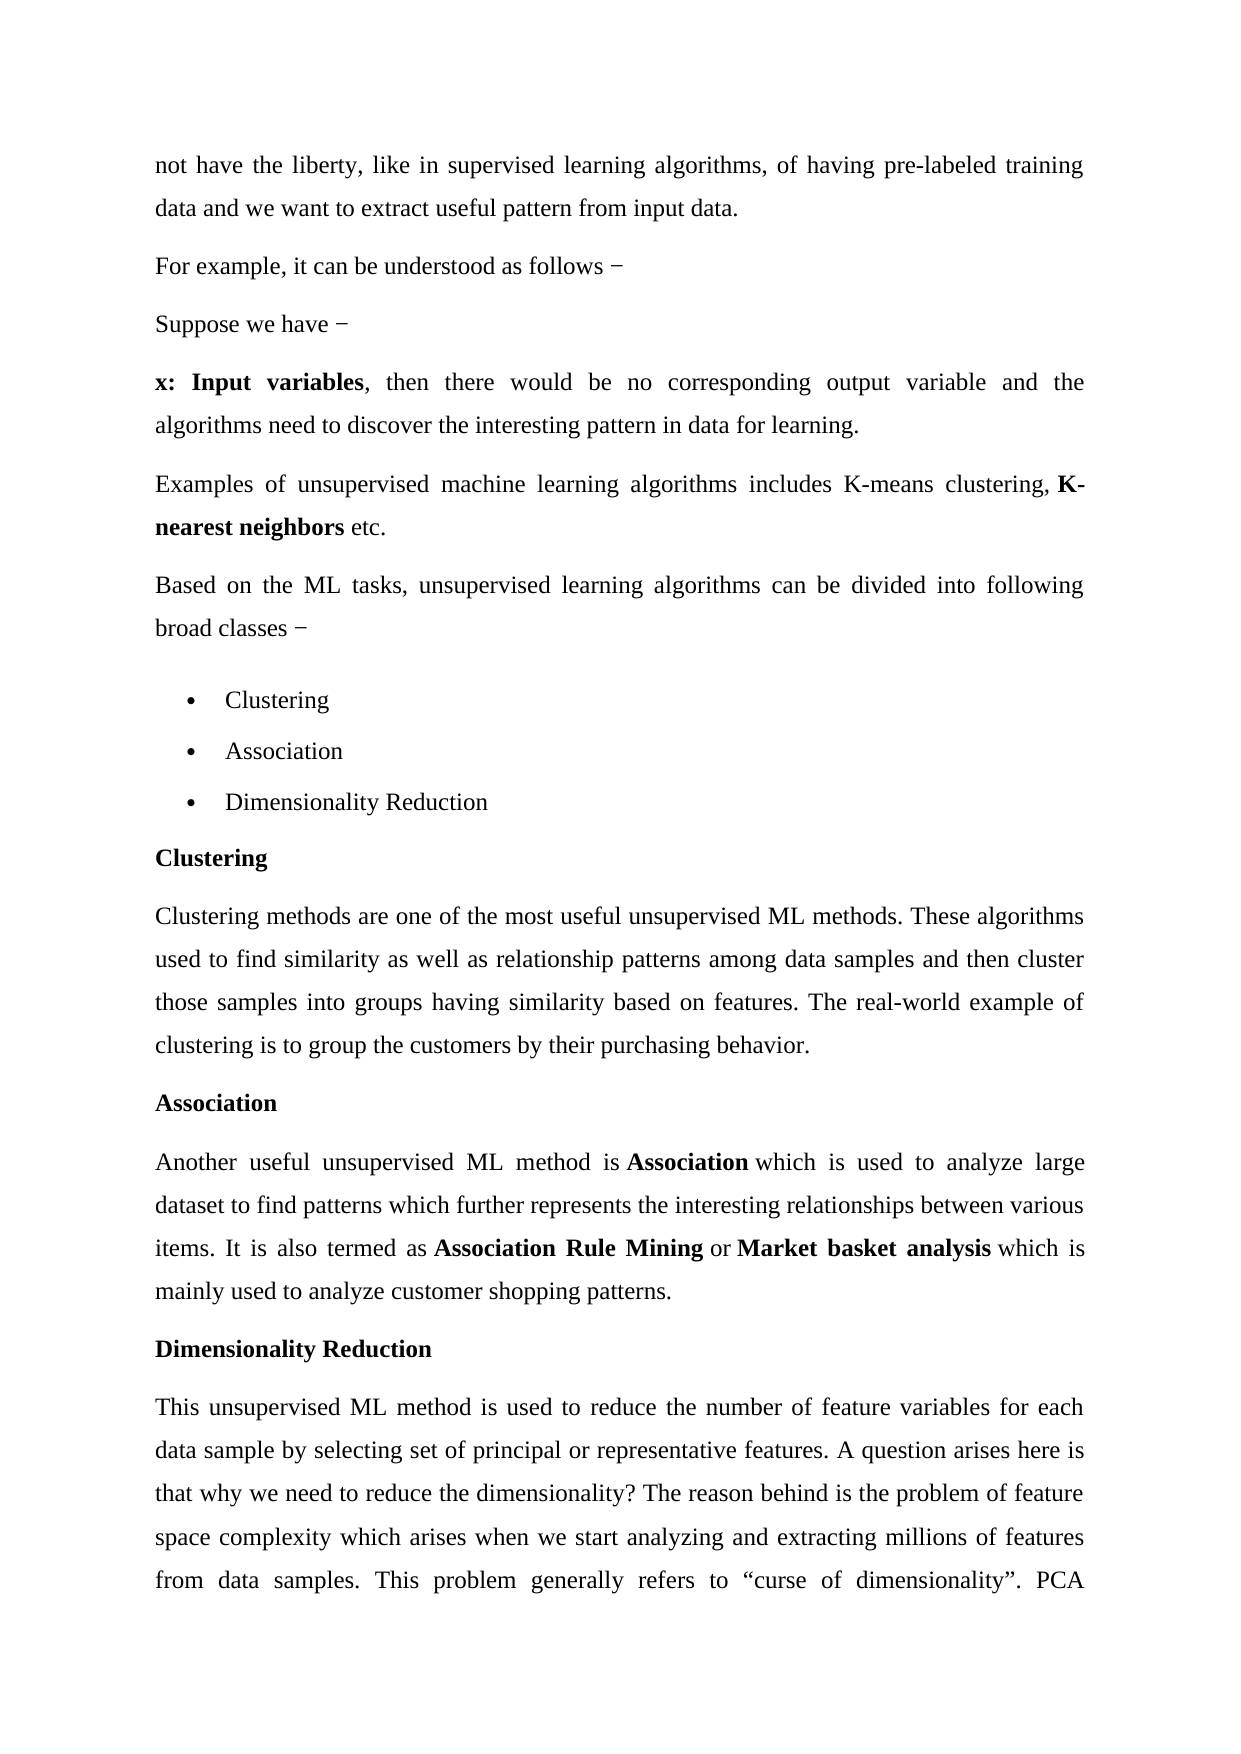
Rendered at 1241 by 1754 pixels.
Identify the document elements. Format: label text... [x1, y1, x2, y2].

text Suppose we have − [155, 309, 1085, 338]
list Dimensionality Reduction [187, 787, 1090, 816]
list Clustering [187, 685, 1090, 714]
list Association [187, 736, 1090, 765]
text Association [155, 1088, 1085, 1117]
text Clustering [155, 843, 1085, 872]
text Dimensionality Reduction [155, 1334, 1085, 1363]
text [155, 150, 1085, 222]
text Based on the ML tasks, unsupervised learning algorithms can be divided into following broad classes − [155, 570, 1085, 642]
text Another useful unsupervised ML method is Association which is used to analyze large dataset to find patterns which further represents the interesting relationships between various items. It is also termed as Association Rule Mining or Market basket analysis which is mainly used to analyze customer shopping patterns. [155, 1147, 1085, 1305]
text Clustering methods are one of the most useful unsupervised ML methods. These algorithms used to find similarity as well as relationship patterns among data samples and then cluster those samples into groups having similarity based on features. The real-world example of clustering is to group the customers by their purchasing behavior. [155, 901, 1085, 1059]
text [155, 1392, 1085, 1593]
text For example, it can be understood as follows − [155, 251, 1085, 280]
text Examples of unsupervised machine learning algorithms includes K-means clustering, K-nearest neighbors etc. [155, 469, 1085, 541]
text x: Input variables, then there would be no corresponding output variable and the algorithms need to discover the interesting pattern in data for learning. [155, 367, 1085, 439]
